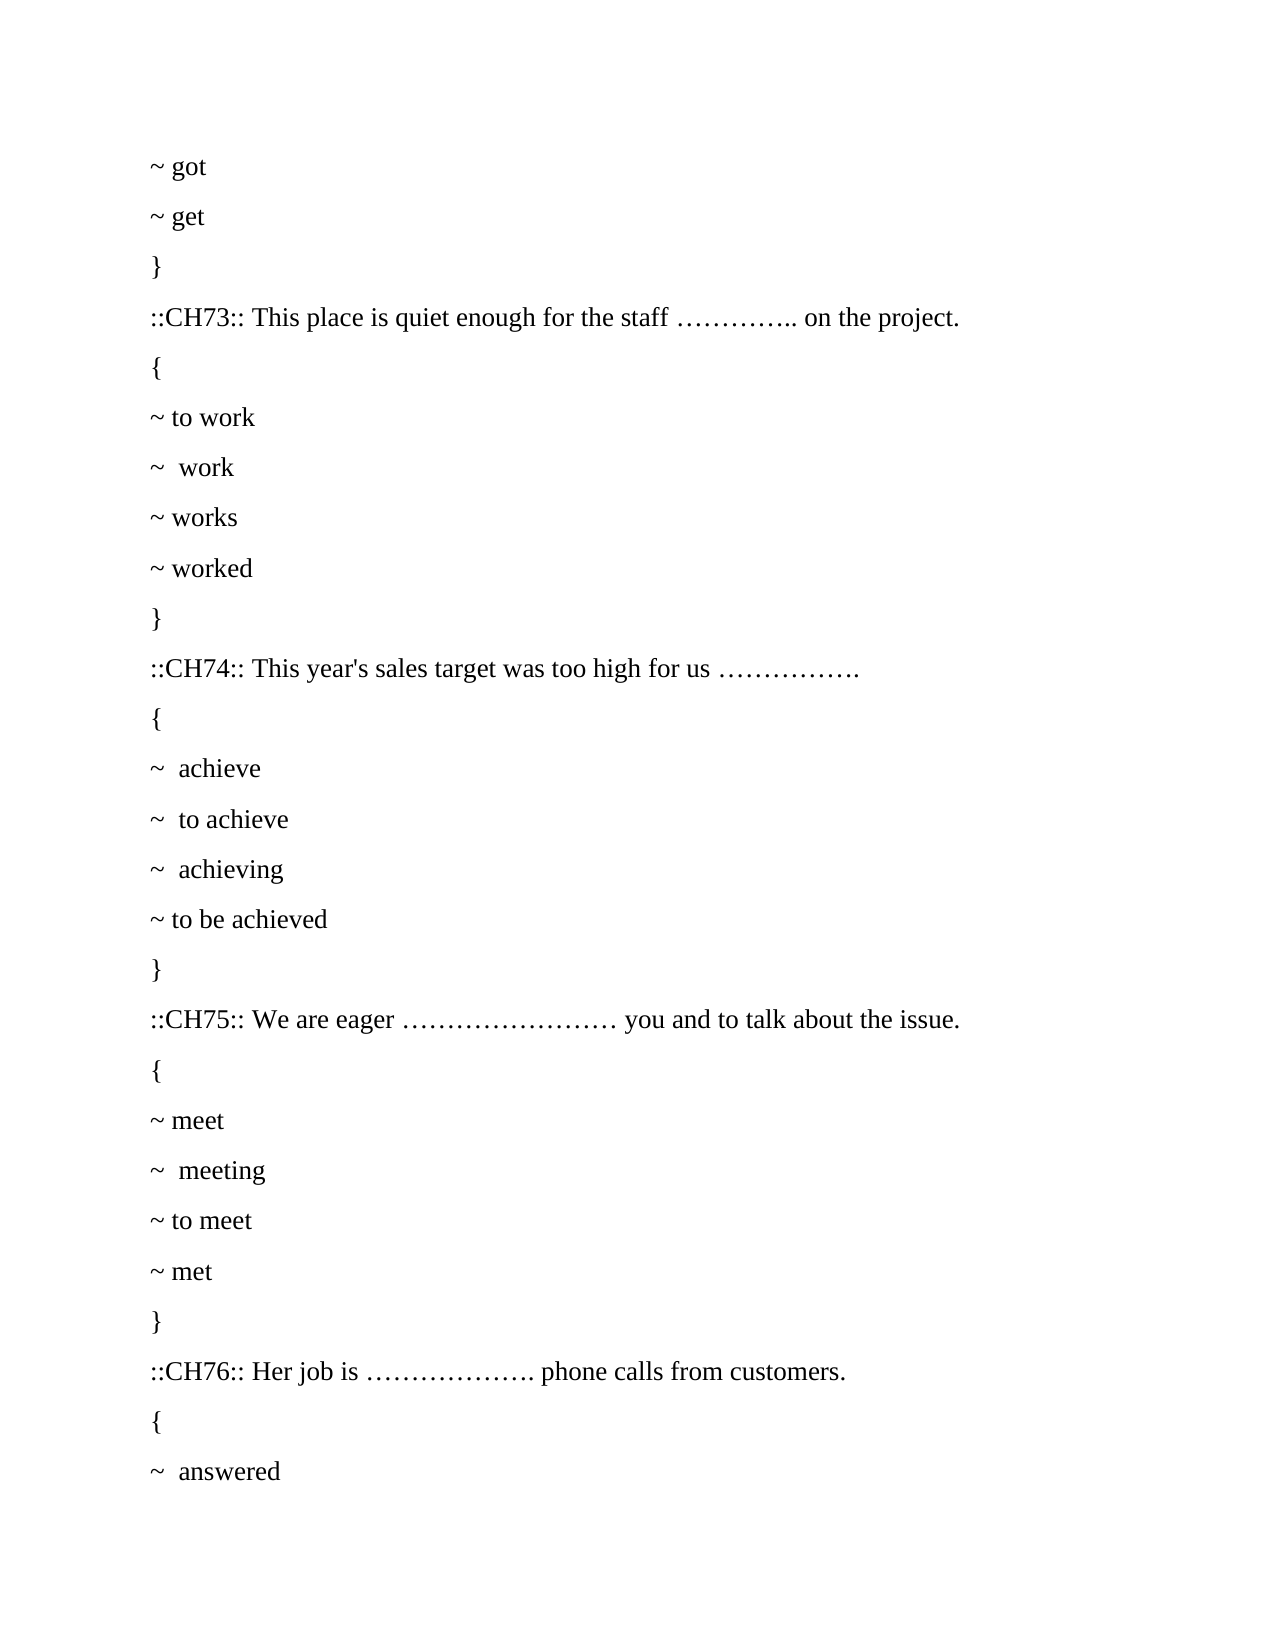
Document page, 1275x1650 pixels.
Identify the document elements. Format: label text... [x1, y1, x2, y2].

text } [150, 250, 1125, 282]
text ~ to achieve [150, 803, 1125, 834]
text ~ work [150, 451, 1125, 482]
text ~ to meet [150, 1204, 1125, 1236]
text ~ get [150, 200, 1125, 231]
text ::CH75:: We are eager …………………… you and to talk about the issue. [150, 1003, 1125, 1035]
text { [150, 1405, 1125, 1436]
text } [150, 602, 1125, 633]
text } [150, 1305, 1125, 1336]
text ~ to be achieved [150, 903, 1125, 934]
text ::CH73:: This place is quiet enough for the staff ………….. on the project. [150, 301, 1125, 332]
text { [150, 702, 1125, 733]
text ~ works [150, 501, 1125, 533]
text ~ answered [150, 1455, 1125, 1487]
text ~ achieve [150, 752, 1125, 784]
text ~ meeting [150, 1154, 1125, 1185]
text } [150, 953, 1125, 984]
text ~ got [150, 150, 1125, 181]
text ~ met [150, 1254, 1125, 1286]
text ~ achieving [150, 853, 1125, 884]
text ~ meet [150, 1104, 1125, 1135]
text { [150, 1054, 1125, 1085]
text ~ worked [150, 552, 1125, 583]
text ::CH76:: Her job is ………………. phone calls from customers. [150, 1355, 1125, 1386]
text { [150, 351, 1125, 382]
text ~ to work [150, 401, 1125, 432]
text ::CH74:: This year's sales target was too high for us ……………. [150, 652, 1125, 683]
